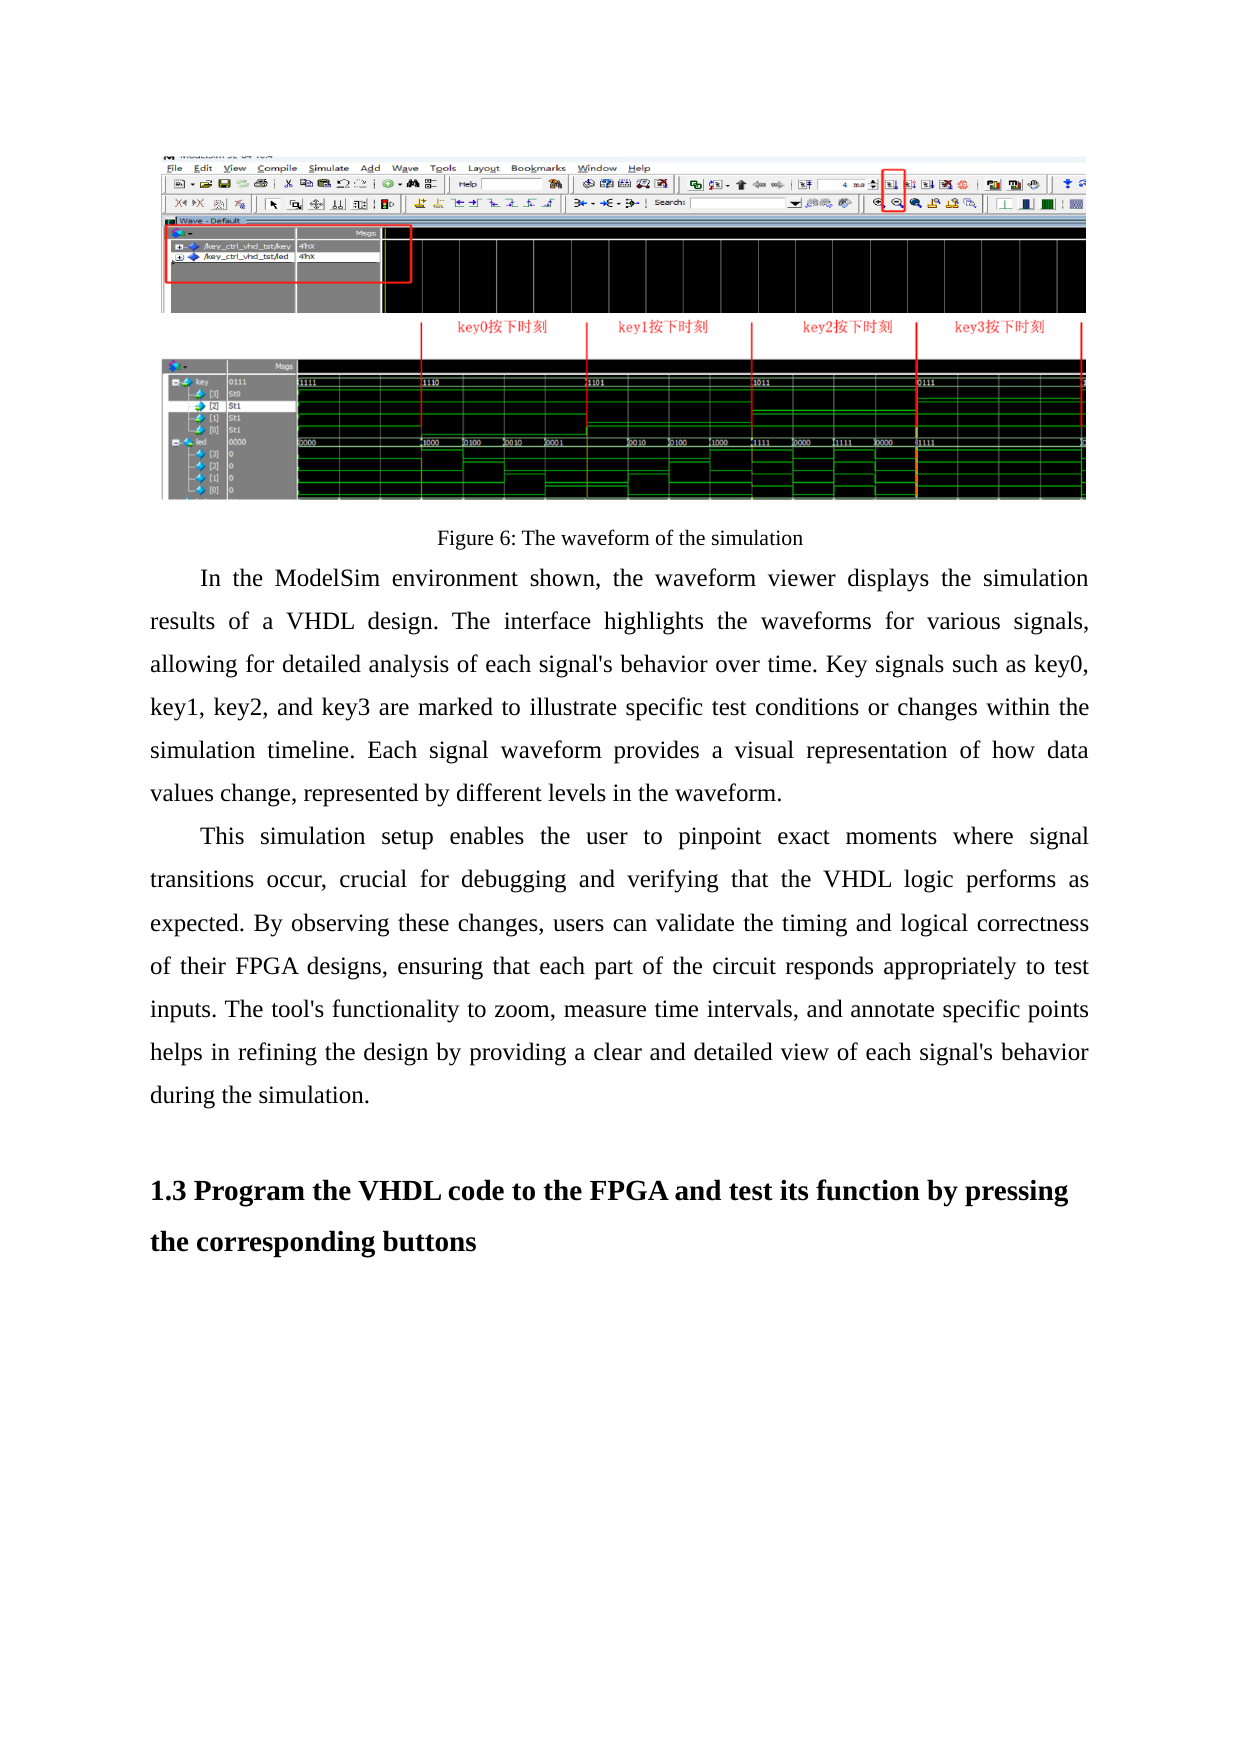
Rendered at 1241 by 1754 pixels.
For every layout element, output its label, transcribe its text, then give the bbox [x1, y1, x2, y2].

picture [150, 150, 1091, 505]
text 1.3 Program the VHDL code to the FPGA and test its function by pressing the corresponding buttons [150, 1173, 1090, 1257]
text In the ModelSim environment shown, the waveform viewer displays the simulation results of a VHDL design. The interface highlights the waveforms for various signals, allowing for detailed analysis of each signal's behavior over time. Key signals such as key0, key1, key2, and key3 are marked to illustrate specific test conditions or changes within the simulation timeline. Each signal waveform provides a visual representation of how data values change, represented by different levels in the waveform. [150, 563, 1090, 807]
text This simulation setup enables the user to pinpoint exact moments where signal transitions occur, crucial for debugging and verifying that the VHDL logic performs as expected. By observing these changes, users can validate the timing and logical correctness of their FPGA designs, ensuring that each part of the circuit responds appropriately to test inputs. The tool's functionality to zoom, measure time intervals, and annotate specific points helps in refining the design by providing a clear and detailed view of each signal's behavior during the simulation. [150, 821, 1090, 1109]
text Figure 6: The waveform of the simulation [150, 525, 1090, 550]
